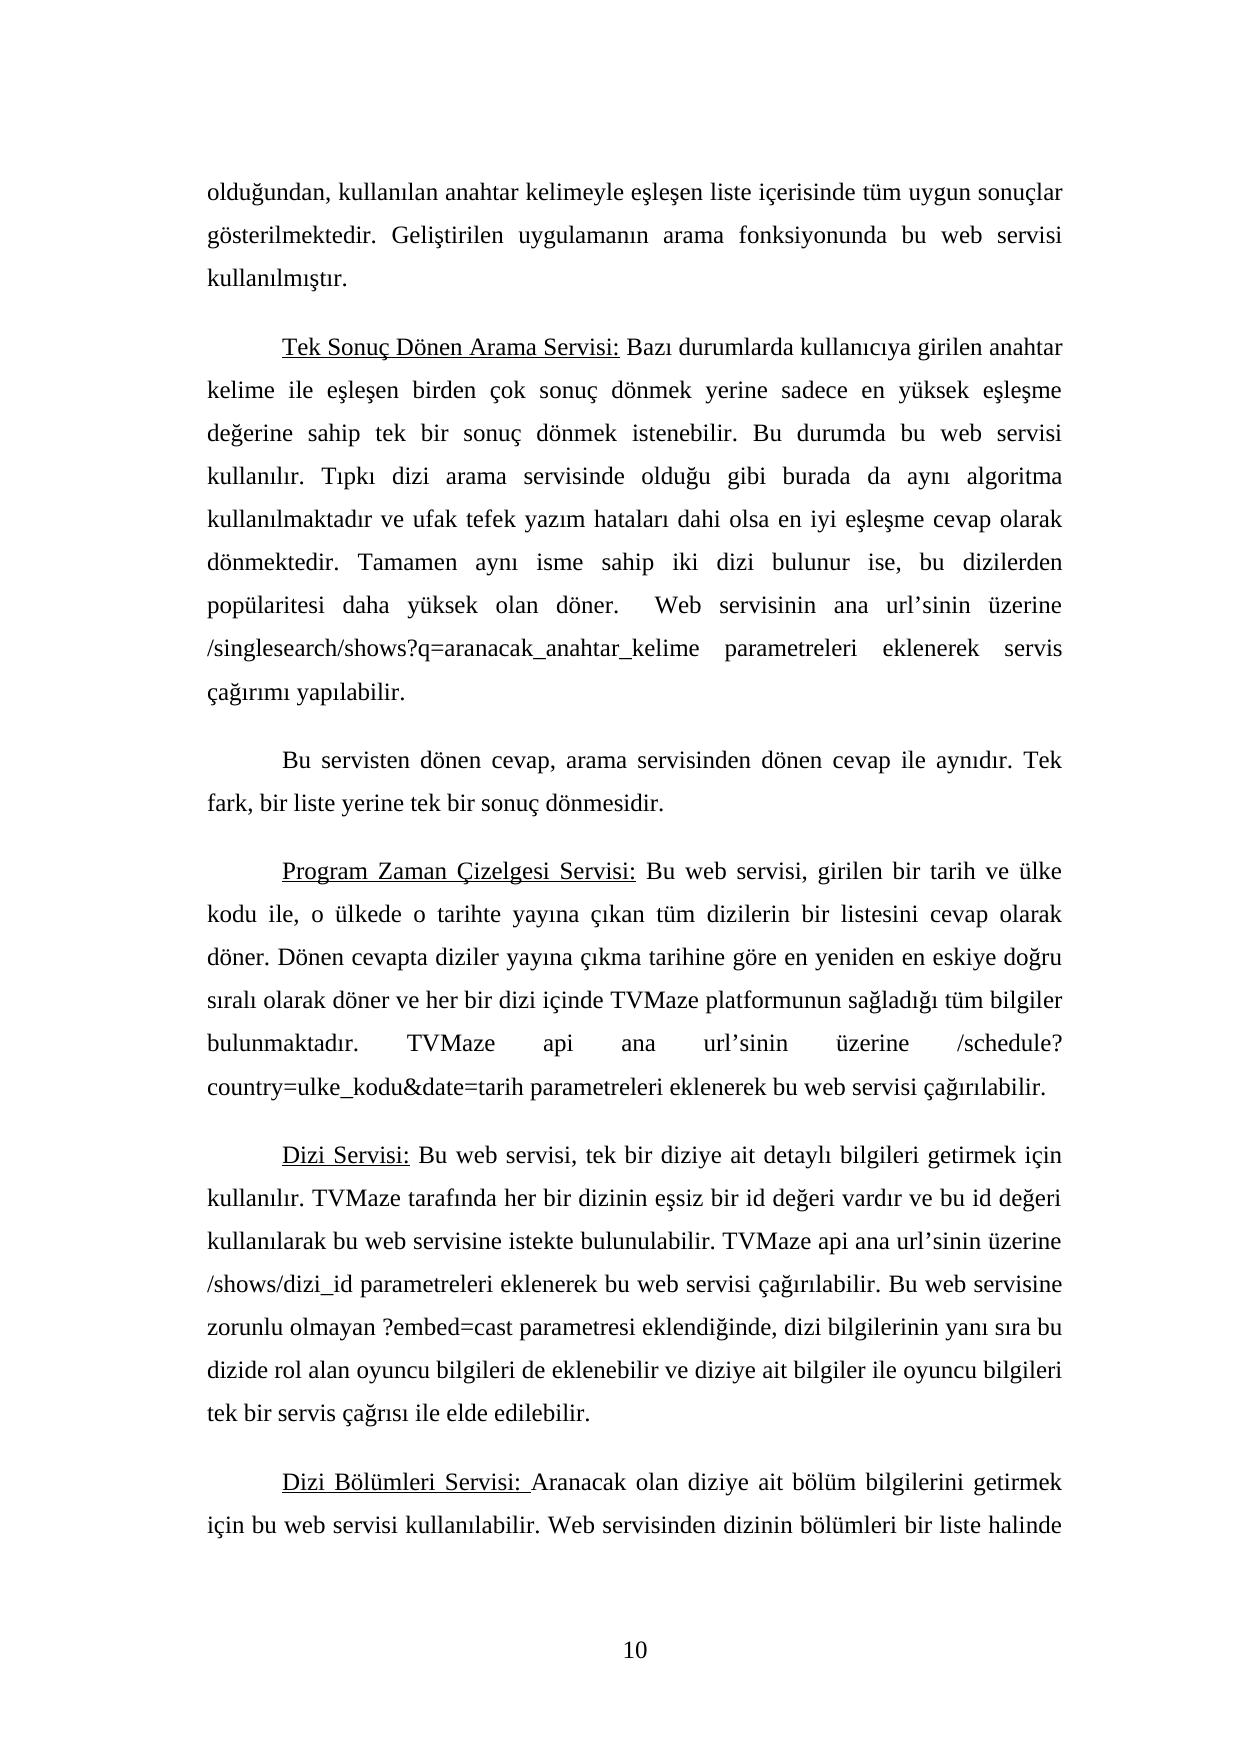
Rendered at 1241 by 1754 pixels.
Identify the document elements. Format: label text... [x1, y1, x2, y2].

text Dizi Servisi: Bu web servisi, tek bir diziye ait detaylı bilgileri getirmek için kullanılır. TVMaze tarafında her bir dizinin eşsiz bir id değeri vardır ve bu id değeri kullanılarak bu web servisine istekte bulunulabilir. TVMaze api ana url’sinin üzerine /shows/dizi_id parametreleri eklenerek bu web servisi çağırılabilir. Bu web servisine zorunlu olmayan ?embed=cast parametresi eklendiğinde, dizi bilgilerinin yanı sıra bu dizide rol alan oyuncu bilgileri de eklenebilir ve diziye ait bilgiler ile oyuncu bilgileri tek bir servis çağrısı ile elde edilebilir. [207, 1140, 1063, 1427]
text Bu servisten dönen cevap, arama servisinden dönen cevap ile aynıdır. Tek fark, bir liste yerine tek bir sonuç dönmesidir. [207, 745, 1063, 817]
text Tek Sonuç Dönen Arama Servisi: Bazı durumlarda kullanıcıya girilen anahtar kelime ile eşleşen birden çok sonuç dönmek yerine sadece en yüksek eşleşme değerine sahip tek bir sonuç dönmek istenebilir. Bu durumda bu web servisi kullanılır. Tıpkı dizi arama servisinde olduğu gibi burada da aynı algoritma kullanılmaktadır ve ufak tefek yazım hataları dahi olsa en iyi eşleşme cevap olarak dönmektedir. Tamamen aynı isme sahip iki dizi bulunur ise, bu dizilerden popülaritesi daha yüksek olan döner. Web servisinin ana url’sinin üzerine /singlesearch/shows?q=aranacak_anahtar_kelime parametreleri eklenerek servis çağırımı yapılabilir. [207, 332, 1063, 705]
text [207, 1467, 1063, 1538]
text Program Zaman Çizelgesi Servisi: Bu web servisi, girilen bir tarih ve ülke kodu ile, o ülkede o tarihte yayına çıkan tüm dizilerin bir listesini cevap olarak döner. Dönen cevapta diziler yayına çıkma tarihine göre en yeniden en eskiye doğru sıralı olarak döner ve her bir dizi içinde TVMaze platformunun sağladığı tüm bilgiler bulunmaktadır. TVMaze api ana url’sinin üzerine /schedule?country=ulke_kodu&date=tarih parametreleri eklenerek bu web servisi çağırılabilir. [207, 856, 1063, 1100]
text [207, 177, 1063, 292]
